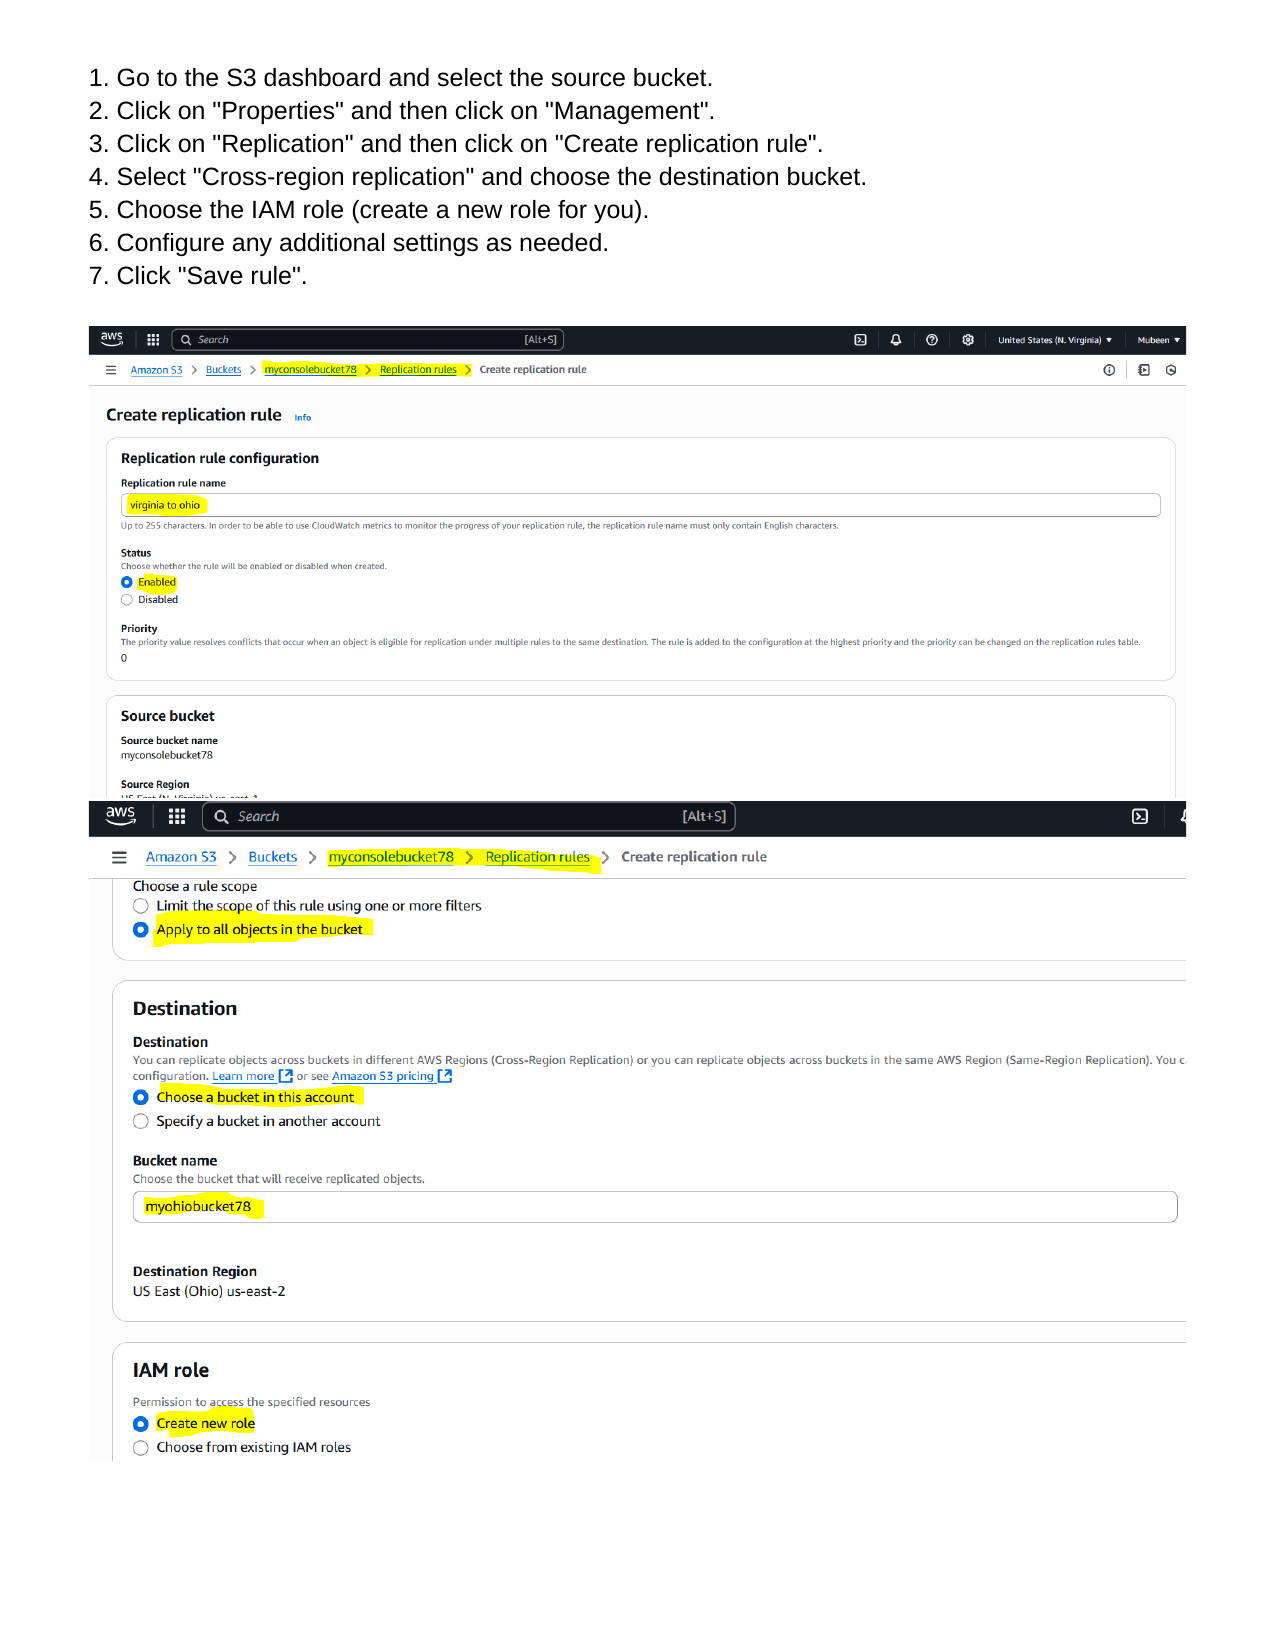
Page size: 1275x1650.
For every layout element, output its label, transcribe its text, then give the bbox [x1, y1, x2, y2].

text 6. Configure any additional settings as needed. [89, 228, 1186, 256]
text 4. Select "Cross-region replication" and choose the destination bucket. [89, 162, 1186, 190]
text 2. Click on "Properties" and then click on "Management". [89, 96, 1186, 124]
text 3. Click on "Replication" and then click on "Create replication rule". [89, 129, 1186, 157]
text 5. Choose the IAM role (create a new role for you). [89, 195, 1186, 223]
picture [88, 801, 1187, 1461]
text 1. Go to the S3 dashboard and select the source bucket. [89, 63, 1186, 91]
picture [88, 326, 1187, 798]
text 7. Click "Save rule". [89, 261, 1186, 289]
